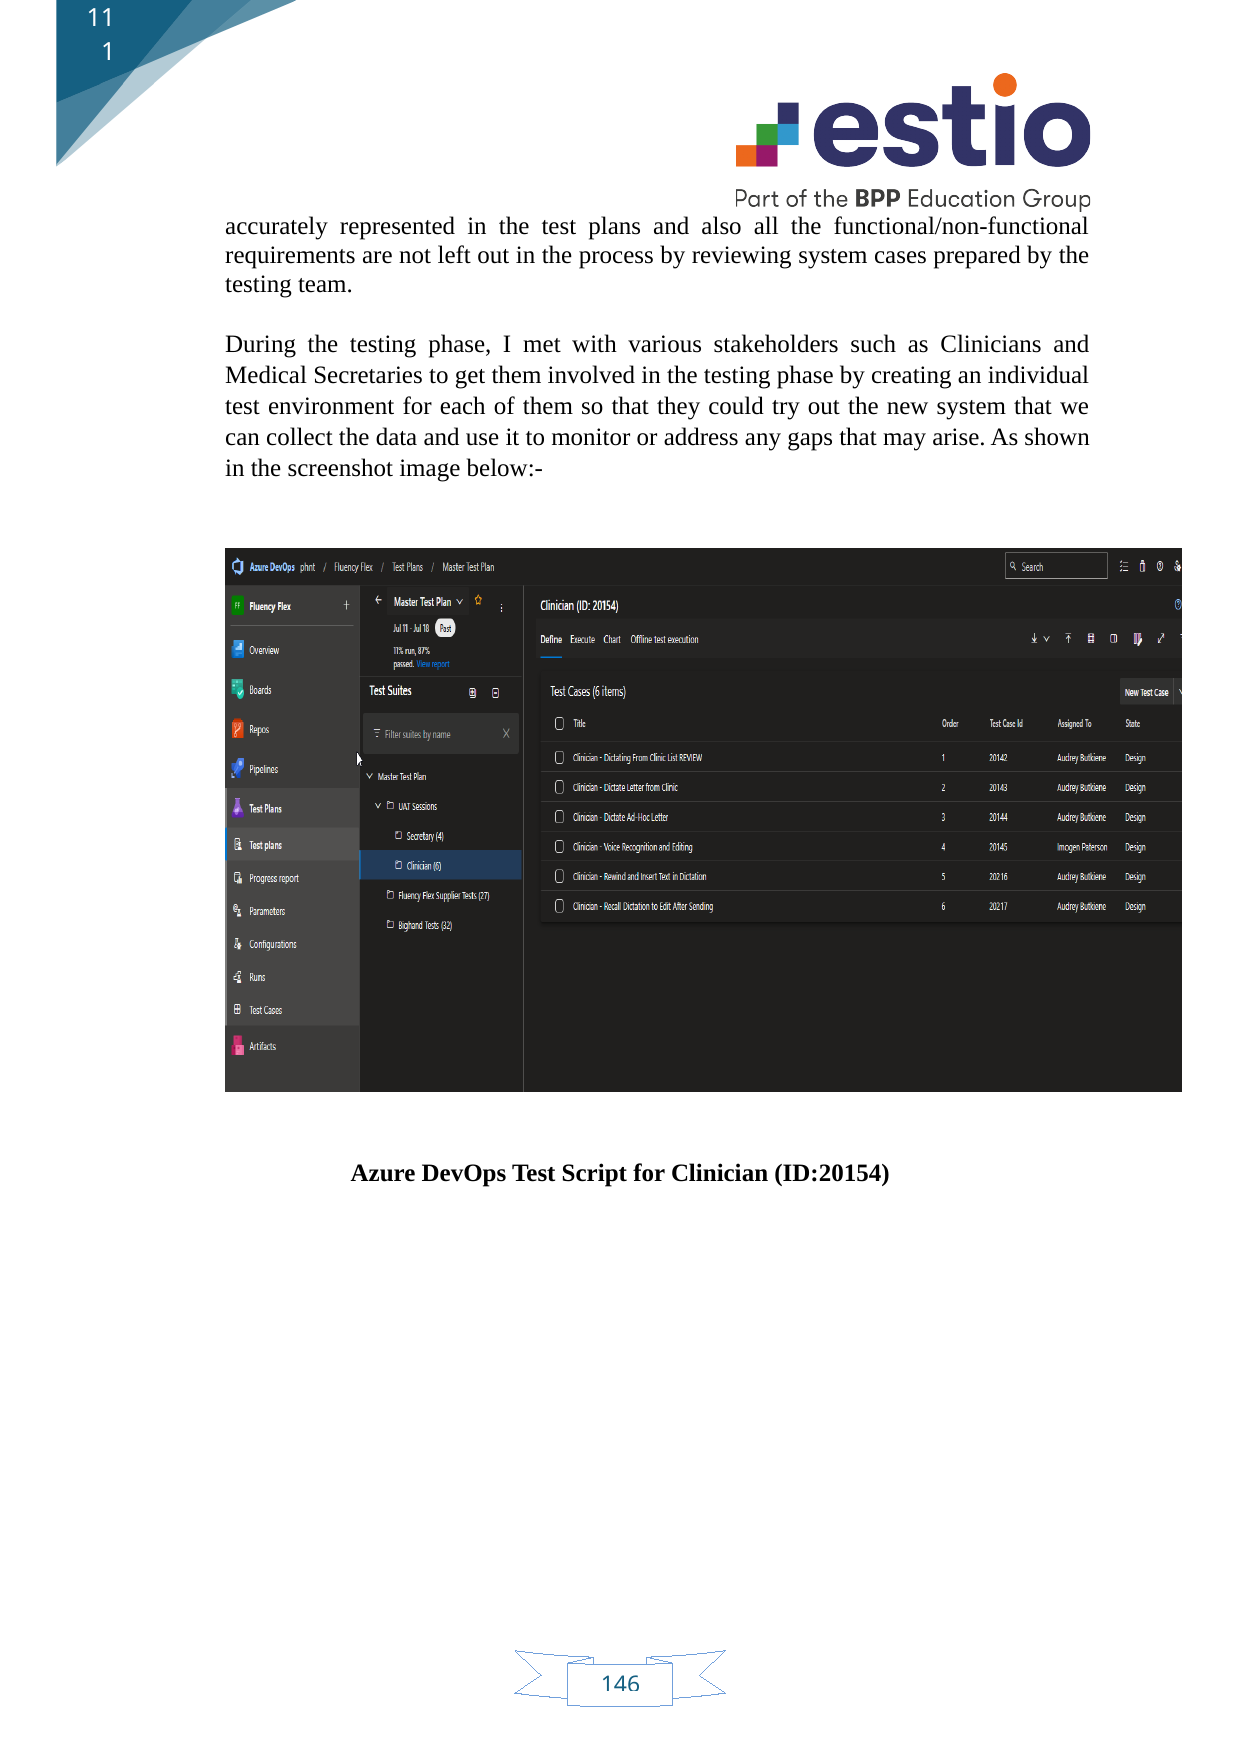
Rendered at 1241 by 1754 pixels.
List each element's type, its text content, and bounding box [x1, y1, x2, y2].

picture [56, 0, 298, 168]
text Azure DevOps Test Script for Clinician (ID:20154) [150, 1158, 1090, 1187]
picture [225, 548, 1182, 1092]
picture [736, 73, 1091, 212]
list During the testing phase, I met with various stakeholders such as Clinicians and Medical Secretaries to get them involved in the testing phase by creating an individual test environment for each of them so that they could try out the new system that we can collect the data and use it to monitor or address any gaps that may arise. As shown in the screenshot image below:- [225, 329, 1090, 482]
